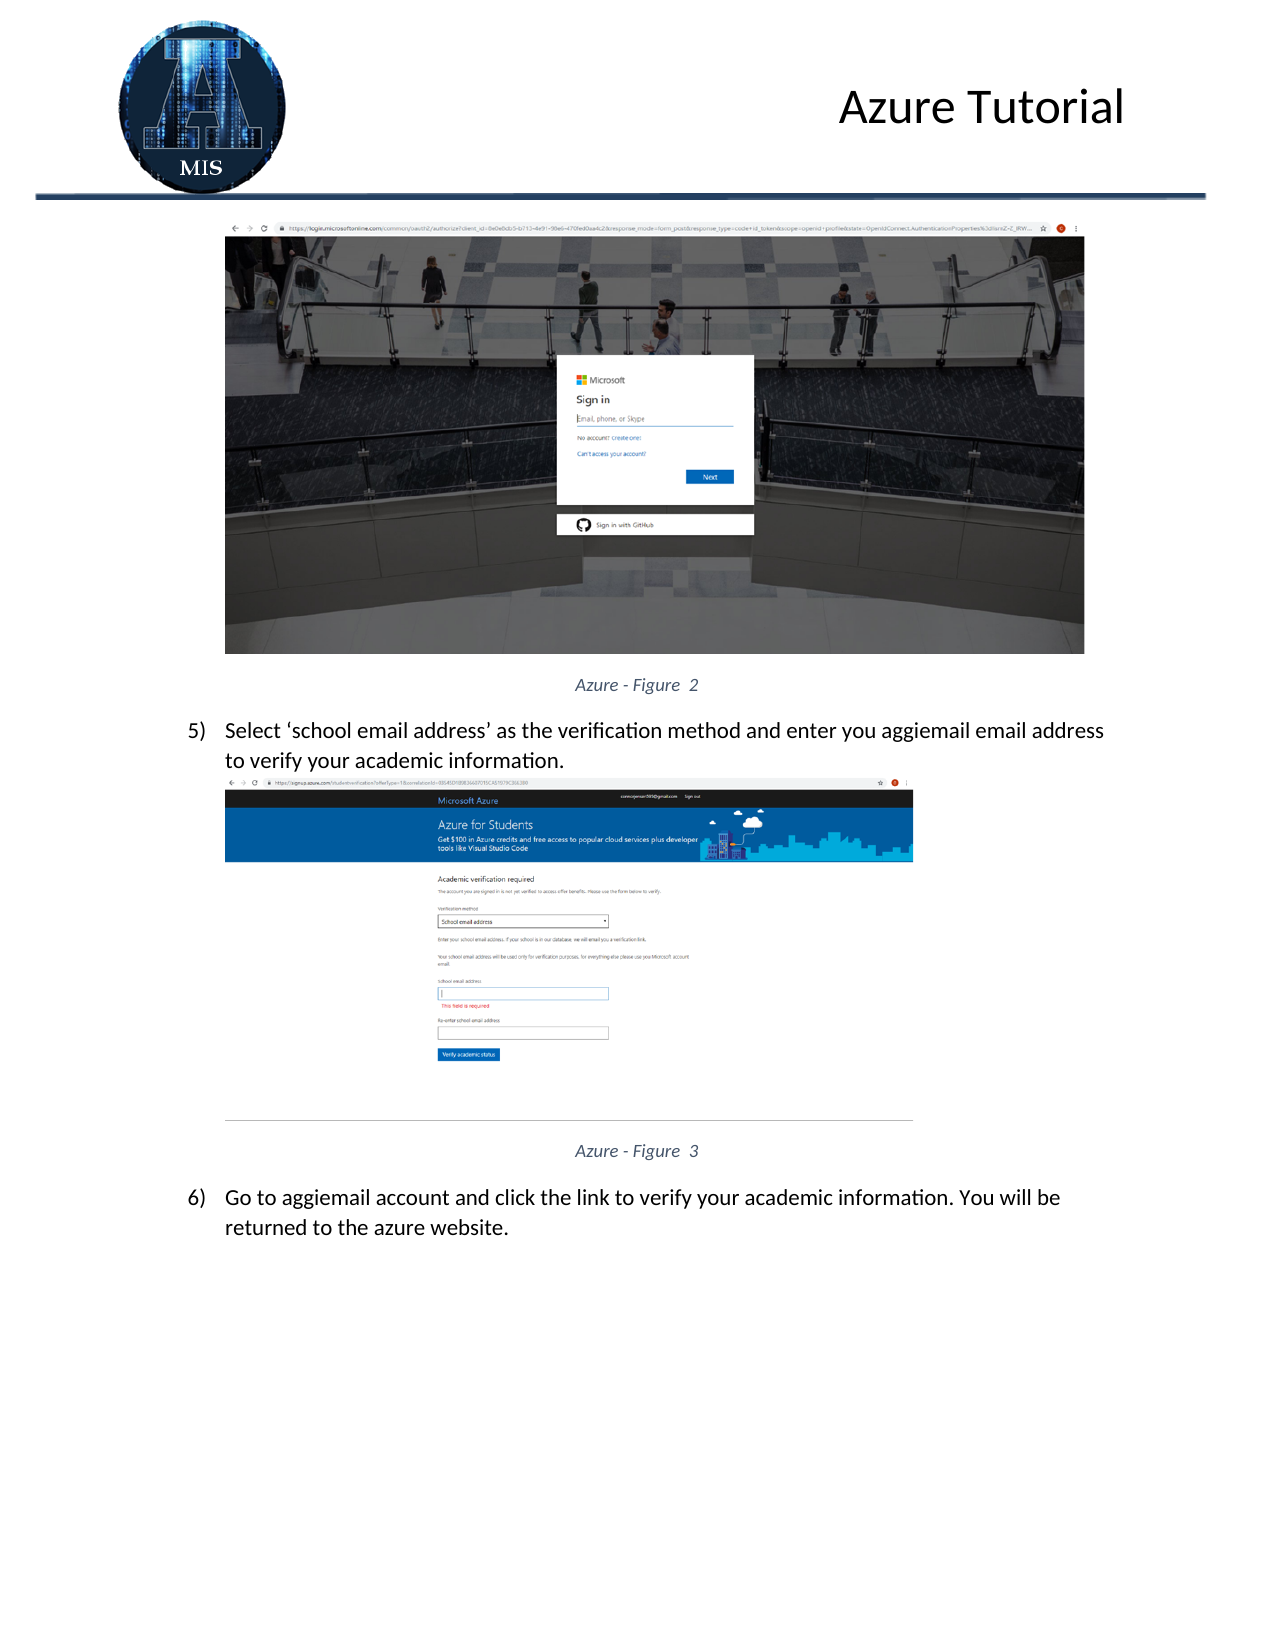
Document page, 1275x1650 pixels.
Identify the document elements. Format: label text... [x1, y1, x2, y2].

list Select ‘school email address’ as the verification method and enter you aggiemail email address to verify your academic information. [187, 716, 1125, 775]
picture [225, 776, 914, 1121]
picture [35, 17, 1207, 201]
picture [225, 220, 1085, 654]
list Go to aggiemail account and click the link to verify your academic information. You will be returned to the azure website. [187, 1183, 1125, 1241]
